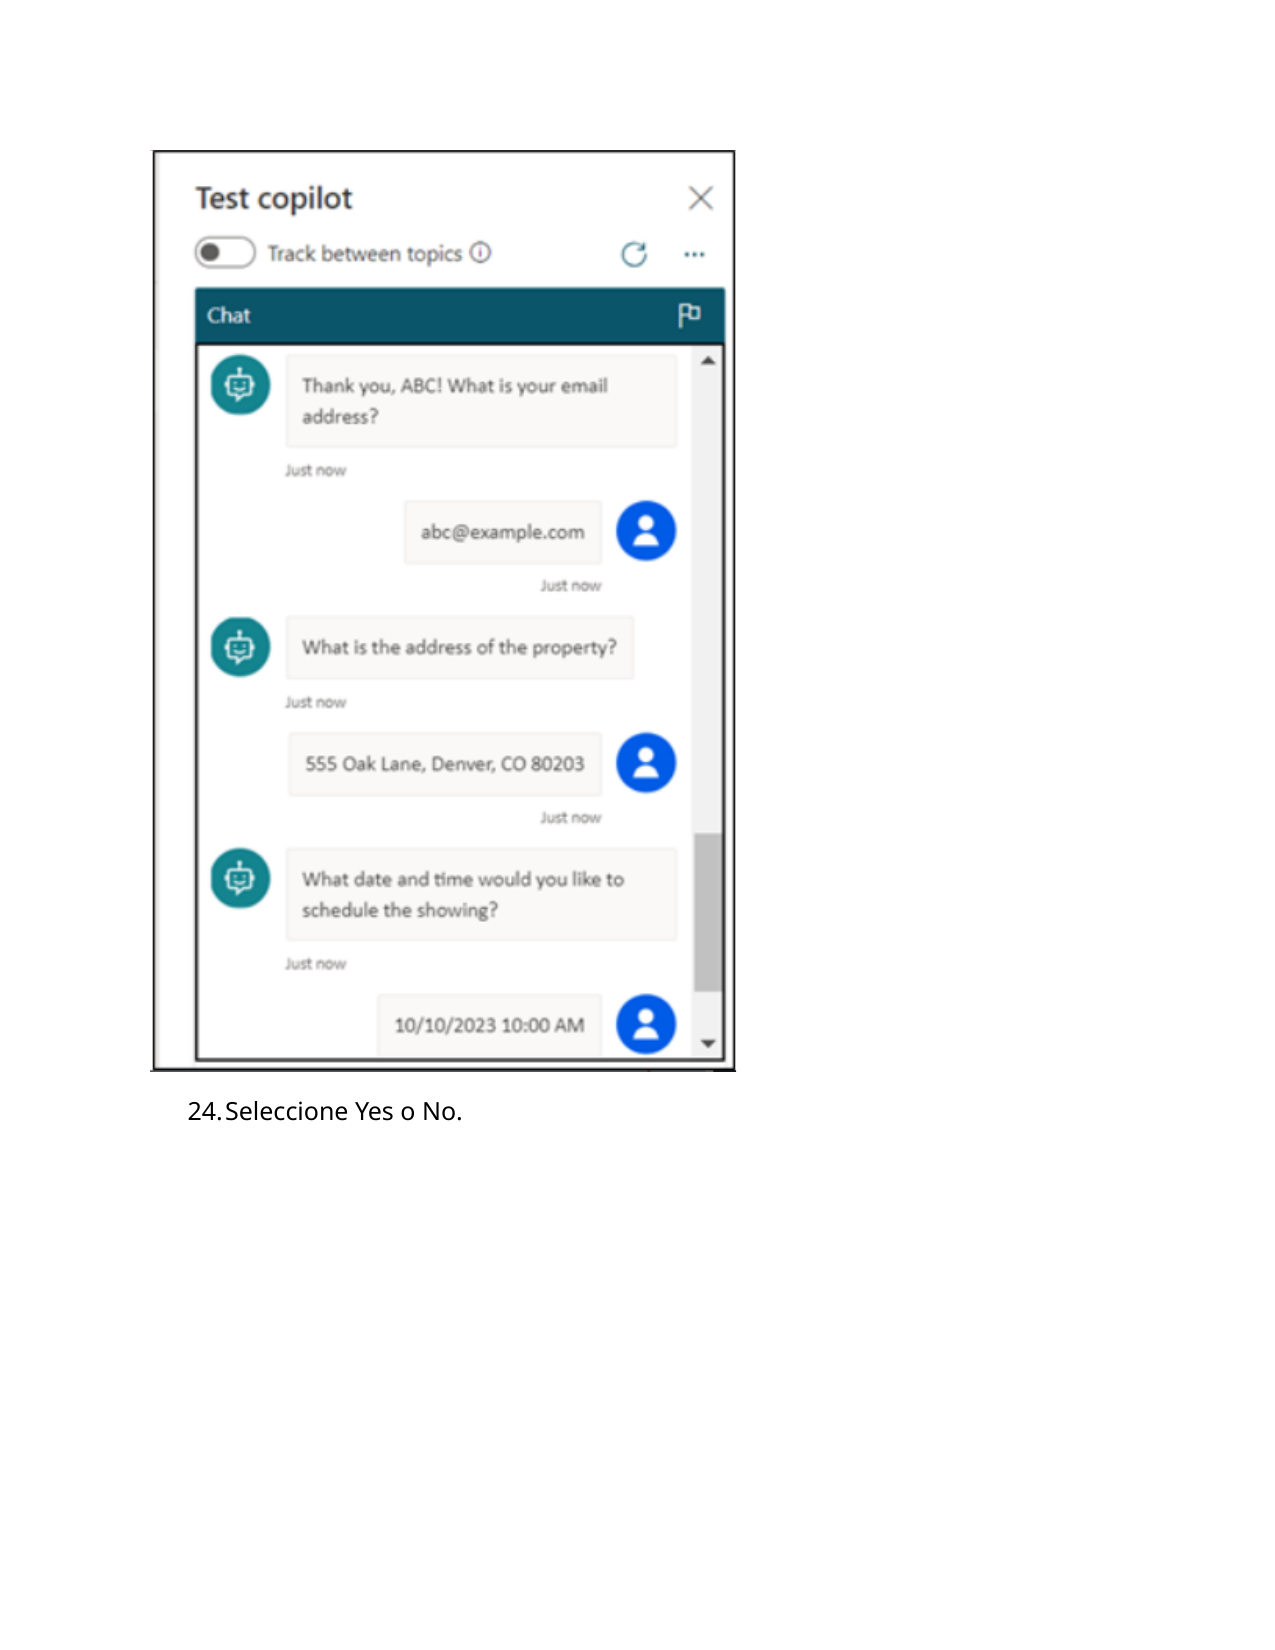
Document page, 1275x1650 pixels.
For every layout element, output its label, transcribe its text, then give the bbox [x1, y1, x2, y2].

list Seleccione Yes o No. [187, 1094, 1125, 1128]
picture [150, 150, 737, 1072]
